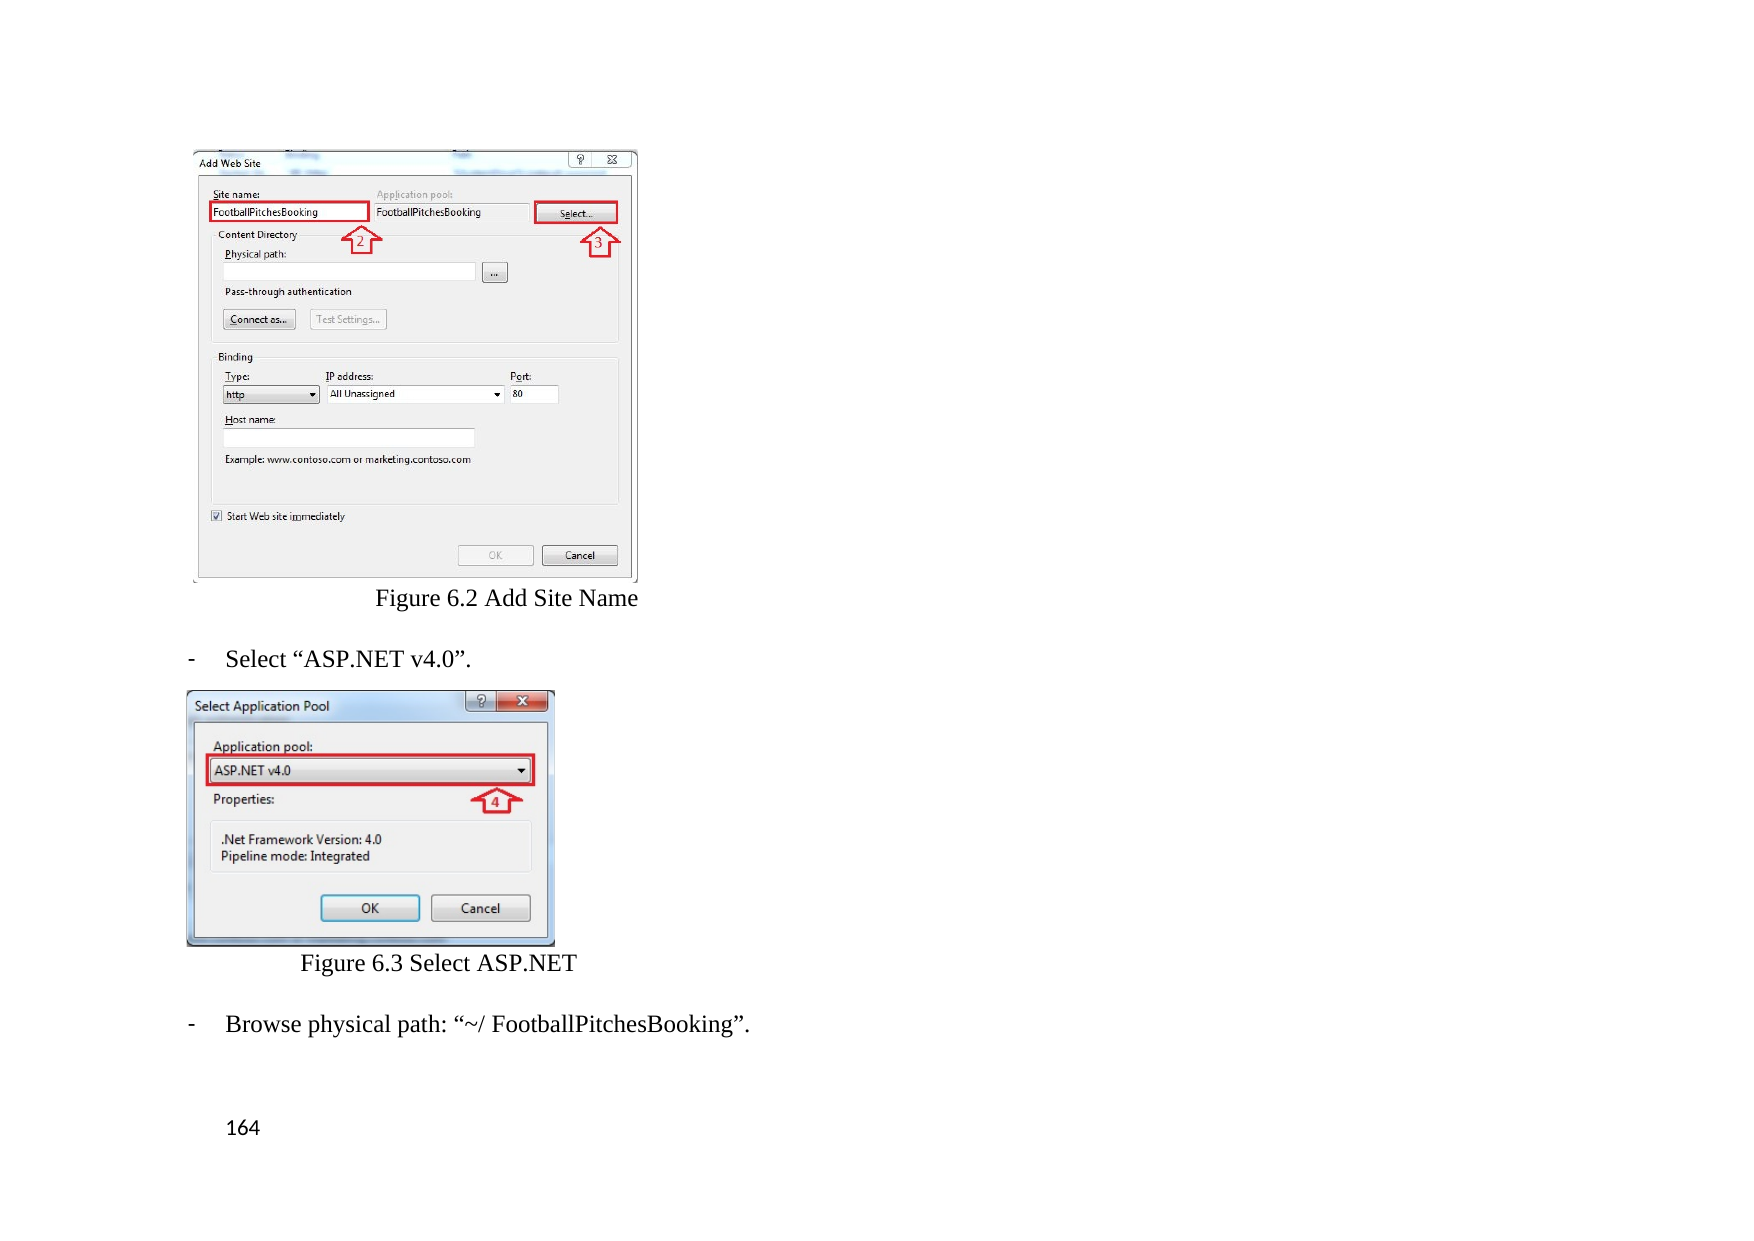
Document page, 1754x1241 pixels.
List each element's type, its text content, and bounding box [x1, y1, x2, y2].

list Browse physical path: “~/ FootballPitchesBooking”. [188, 1008, 1604, 1038]
list Select “ASP.NET v4.0”. [188, 643, 1604, 674]
text Figure 6.2 Add Site Name [375, 583, 1604, 612]
picture [186, 690, 555, 947]
picture [193, 149, 638, 583]
text Figure 6.3 Select ASP.NET [226, 948, 1604, 977]
